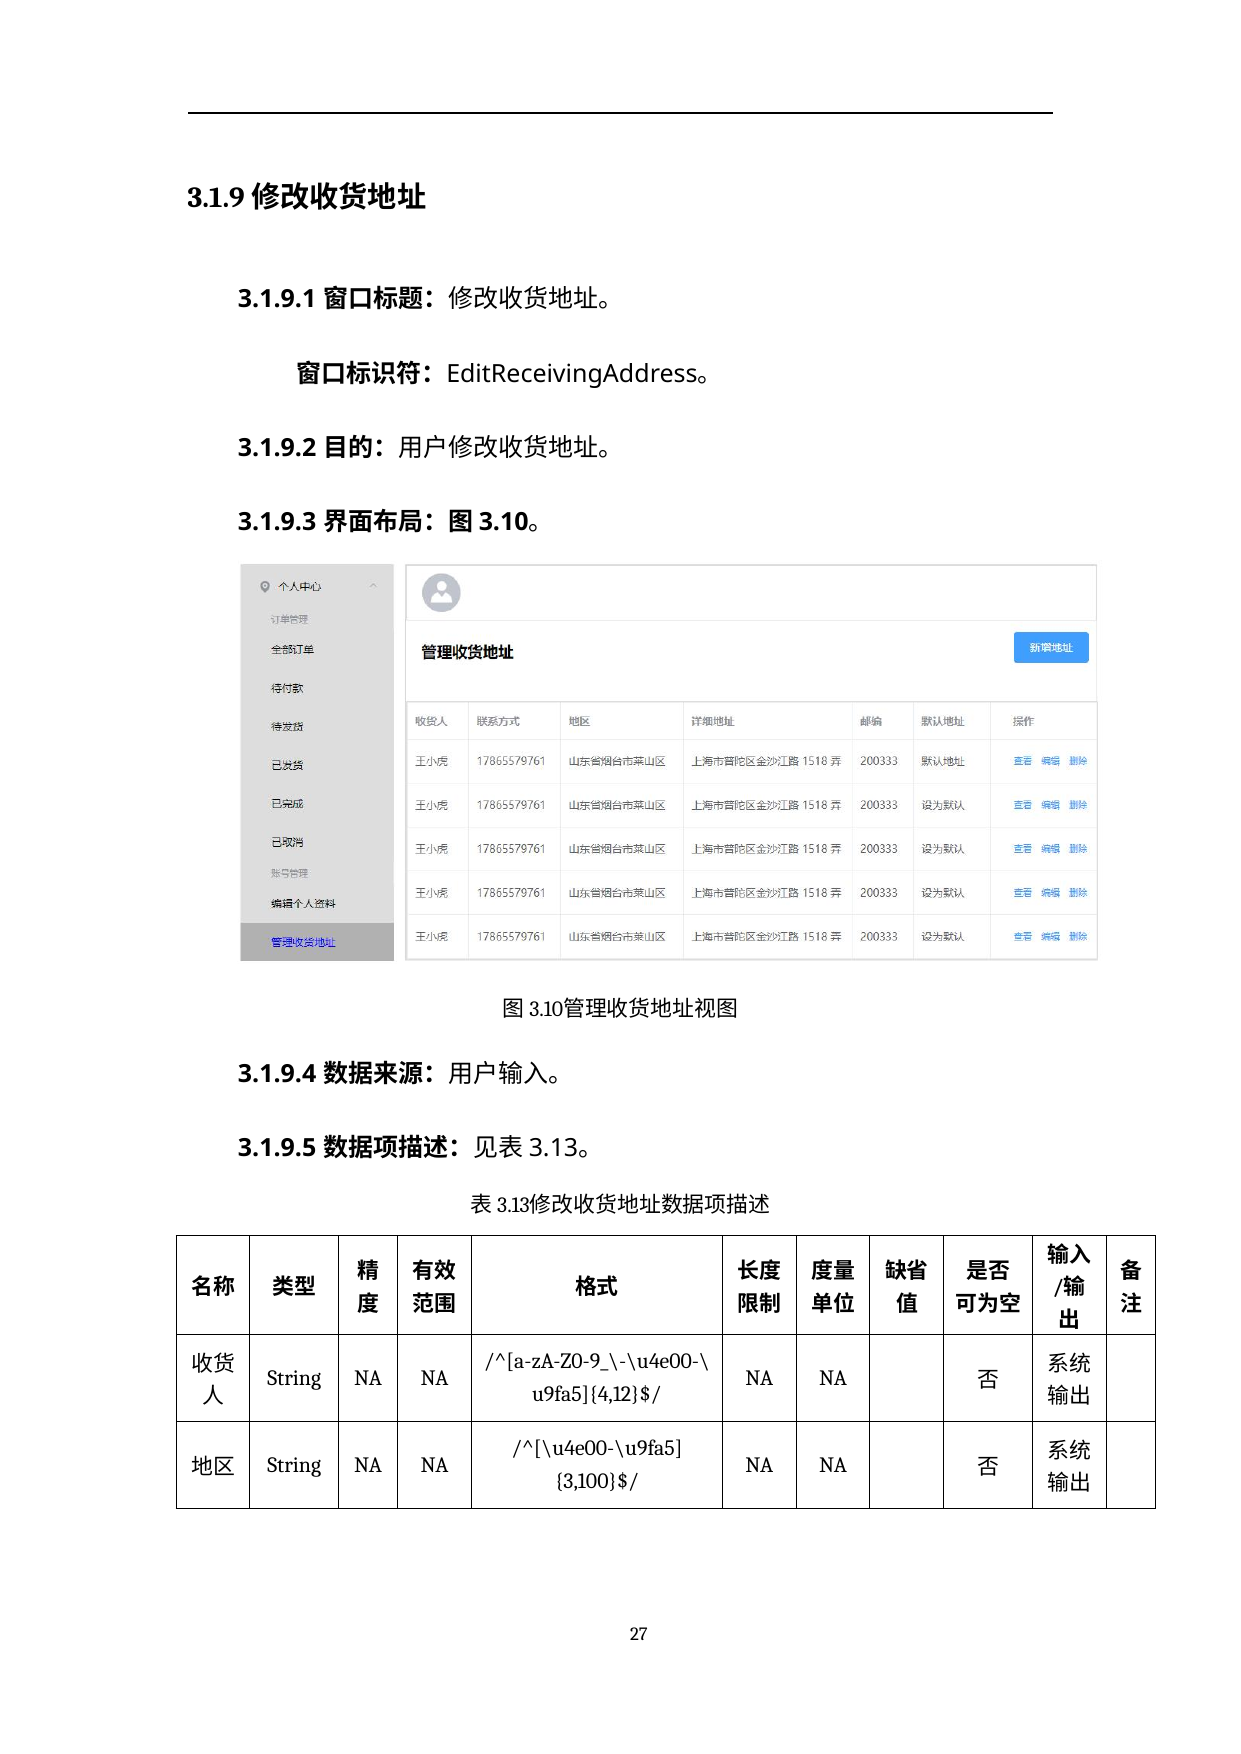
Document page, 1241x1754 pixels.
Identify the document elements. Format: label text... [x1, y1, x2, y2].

table_header 备注 [1107, 1236, 1155, 1334]
table_cell NA [339, 1335, 397, 1421]
picture [237, 560, 1103, 964]
table_header 是否 可为空 [944, 1236, 1032, 1334]
table_header 度量单位 [797, 1236, 869, 1334]
table_cell NA [339, 1422, 397, 1508]
table_cell NA [723, 1422, 796, 1508]
table_cell NA [723, 1335, 796, 1421]
table_header 格式 [472, 1236, 722, 1334]
table_cell NA [797, 1335, 869, 1421]
table_header 有效范围 [398, 1236, 471, 1334]
table_header 名称 [177, 1236, 249, 1334]
table_cell 收货人 [177, 1335, 249, 1421]
table_header 缺省 值 [870, 1236, 943, 1334]
table_cell [870, 1422, 943, 1508]
table_cell NA [797, 1422, 869, 1508]
table_header 类型 [250, 1236, 338, 1334]
table_cell /^[\u4e00-\u9fa5]{3,100}$/ [472, 1422, 722, 1508]
table_header 长度限制 [723, 1236, 796, 1334]
table_header 输入/输出 [1033, 1236, 1106, 1334]
table_cell NA [398, 1335, 471, 1421]
table_cell String [250, 1335, 338, 1421]
text 3.1.9.2 目的：用户修改收货地址。 [187, 413, 1053, 478]
subtitle 修改收货地址 [187, 162, 1053, 227]
table_cell [870, 1335, 943, 1421]
text 窗口标识符：EditReceivingAddress。 [187, 339, 1053, 404]
table_cell String [250, 1422, 338, 1508]
table_header 精度 [339, 1236, 397, 1334]
text 3.1.9.4 数据来源：用户输入。 [187, 1039, 1053, 1104]
table_cell [1107, 1335, 1155, 1421]
text 3.1.9.1 窗口标题：修改收货地址。 [187, 264, 1053, 329]
table_cell 地区 [177, 1422, 249, 1508]
table_cell /^[a-zA-Z0-9_\-\u4e00-\u9fa5]{4,12}$/ [472, 1335, 722, 1421]
table_cell 系统输出 [1033, 1422, 1106, 1508]
table_cell [1107, 1422, 1155, 1508]
table_cell 系统输出 [1033, 1335, 1106, 1421]
table_cell NA [398, 1422, 471, 1508]
table_cell 否 [944, 1422, 1032, 1508]
table_cell 否 [944, 1335, 1032, 1421]
